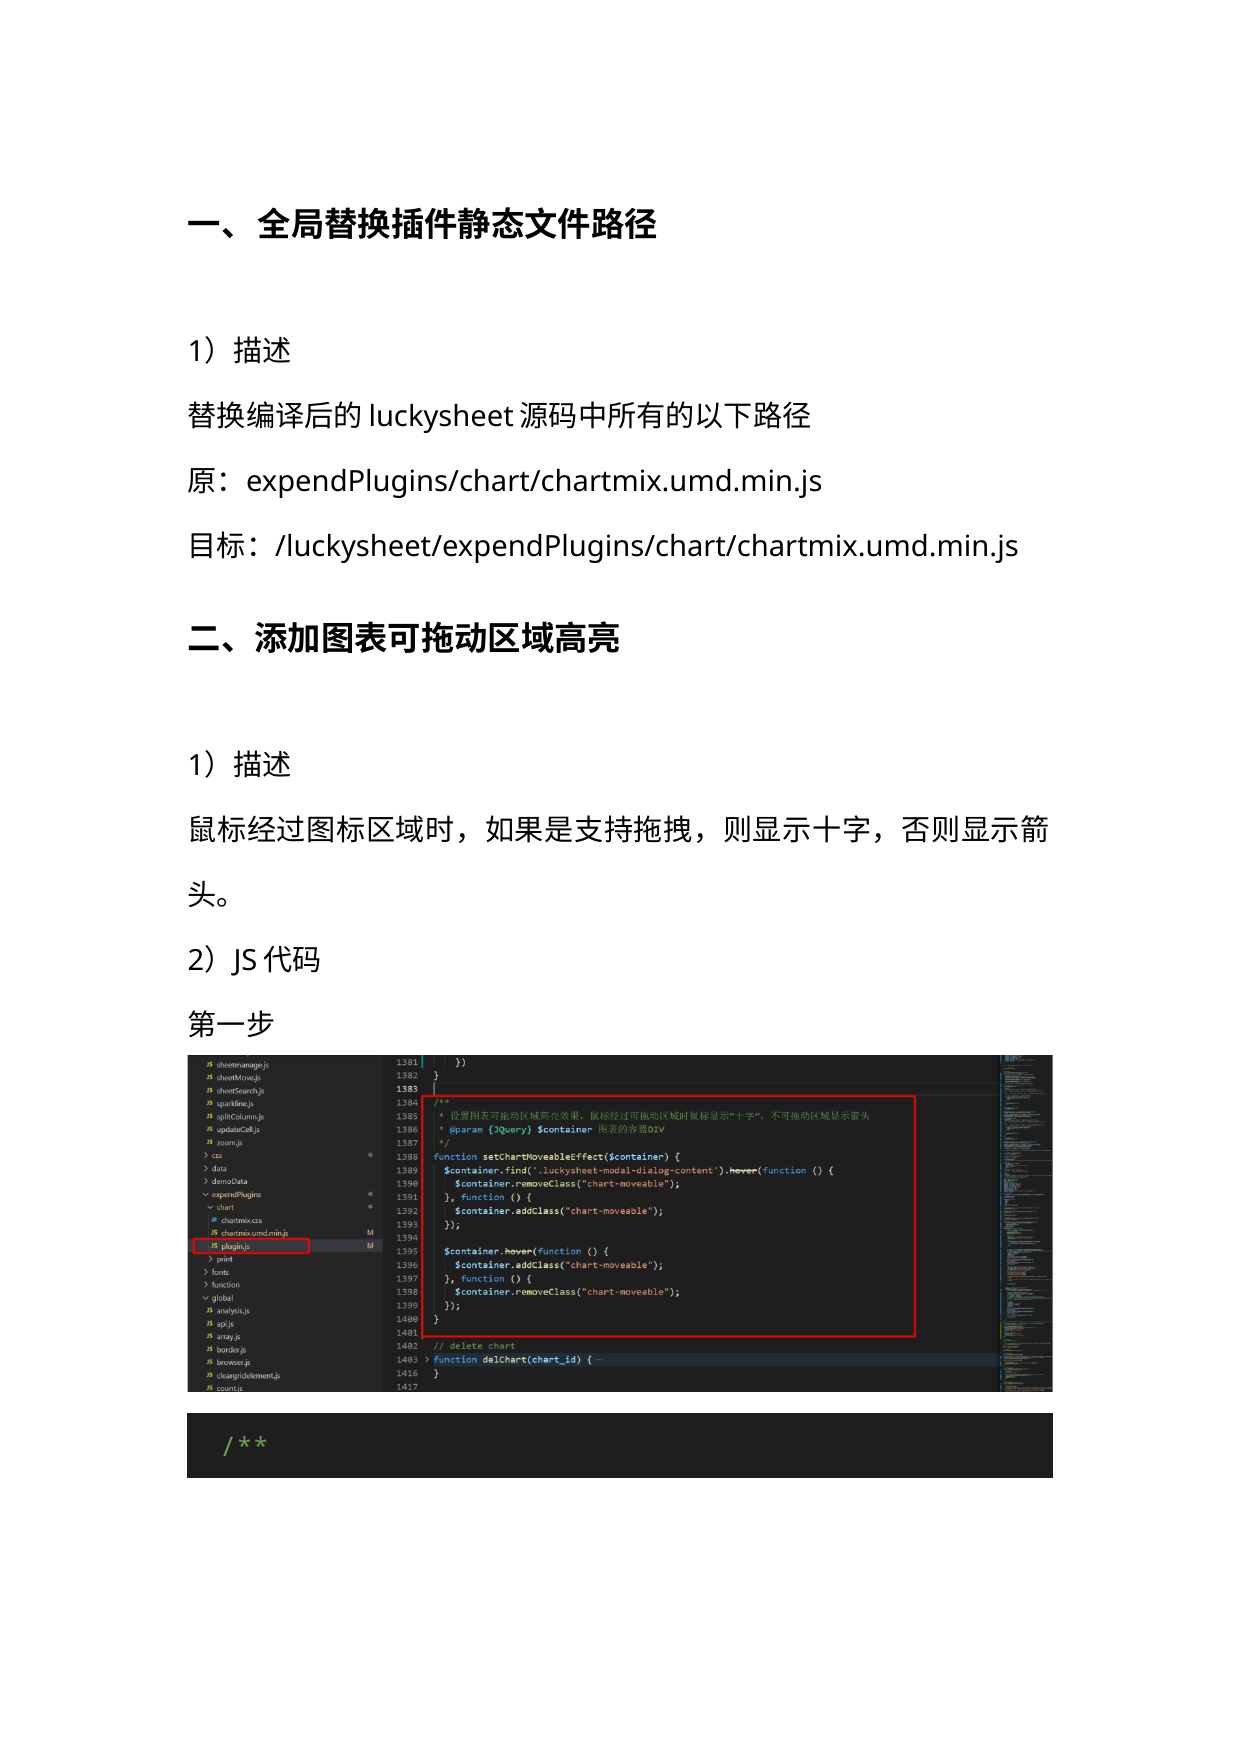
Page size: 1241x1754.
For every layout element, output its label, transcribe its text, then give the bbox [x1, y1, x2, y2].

text 1）描述 [187, 731, 1053, 796]
text 第一步 [187, 991, 1053, 1055]
text /** [187, 1413, 1053, 1478]
text 目标：/luckysheet/expendPlugins/chart/chartmix.umd.min.js [187, 511, 1053, 576]
text 替换编译后的luckysheet源码中所有的以下路径 [187, 381, 1053, 446]
text 1）描述 [187, 316, 1053, 381]
text 2）JS代码 [187, 926, 1053, 991]
text 鼠标经过图标区域时，如果是支持拖拽，则显示十字，否则显示箭头。 [187, 796, 1053, 926]
subtitle 二、添加图表可拖动区域高亮 [187, 603, 1053, 668]
picture [187, 1055, 1053, 1392]
text 原：expendPlugins/chart/chartmix.umd.min.js [187, 446, 1053, 511]
subtitle 全局替换插件静态文件路径 [187, 189, 1053, 254]
